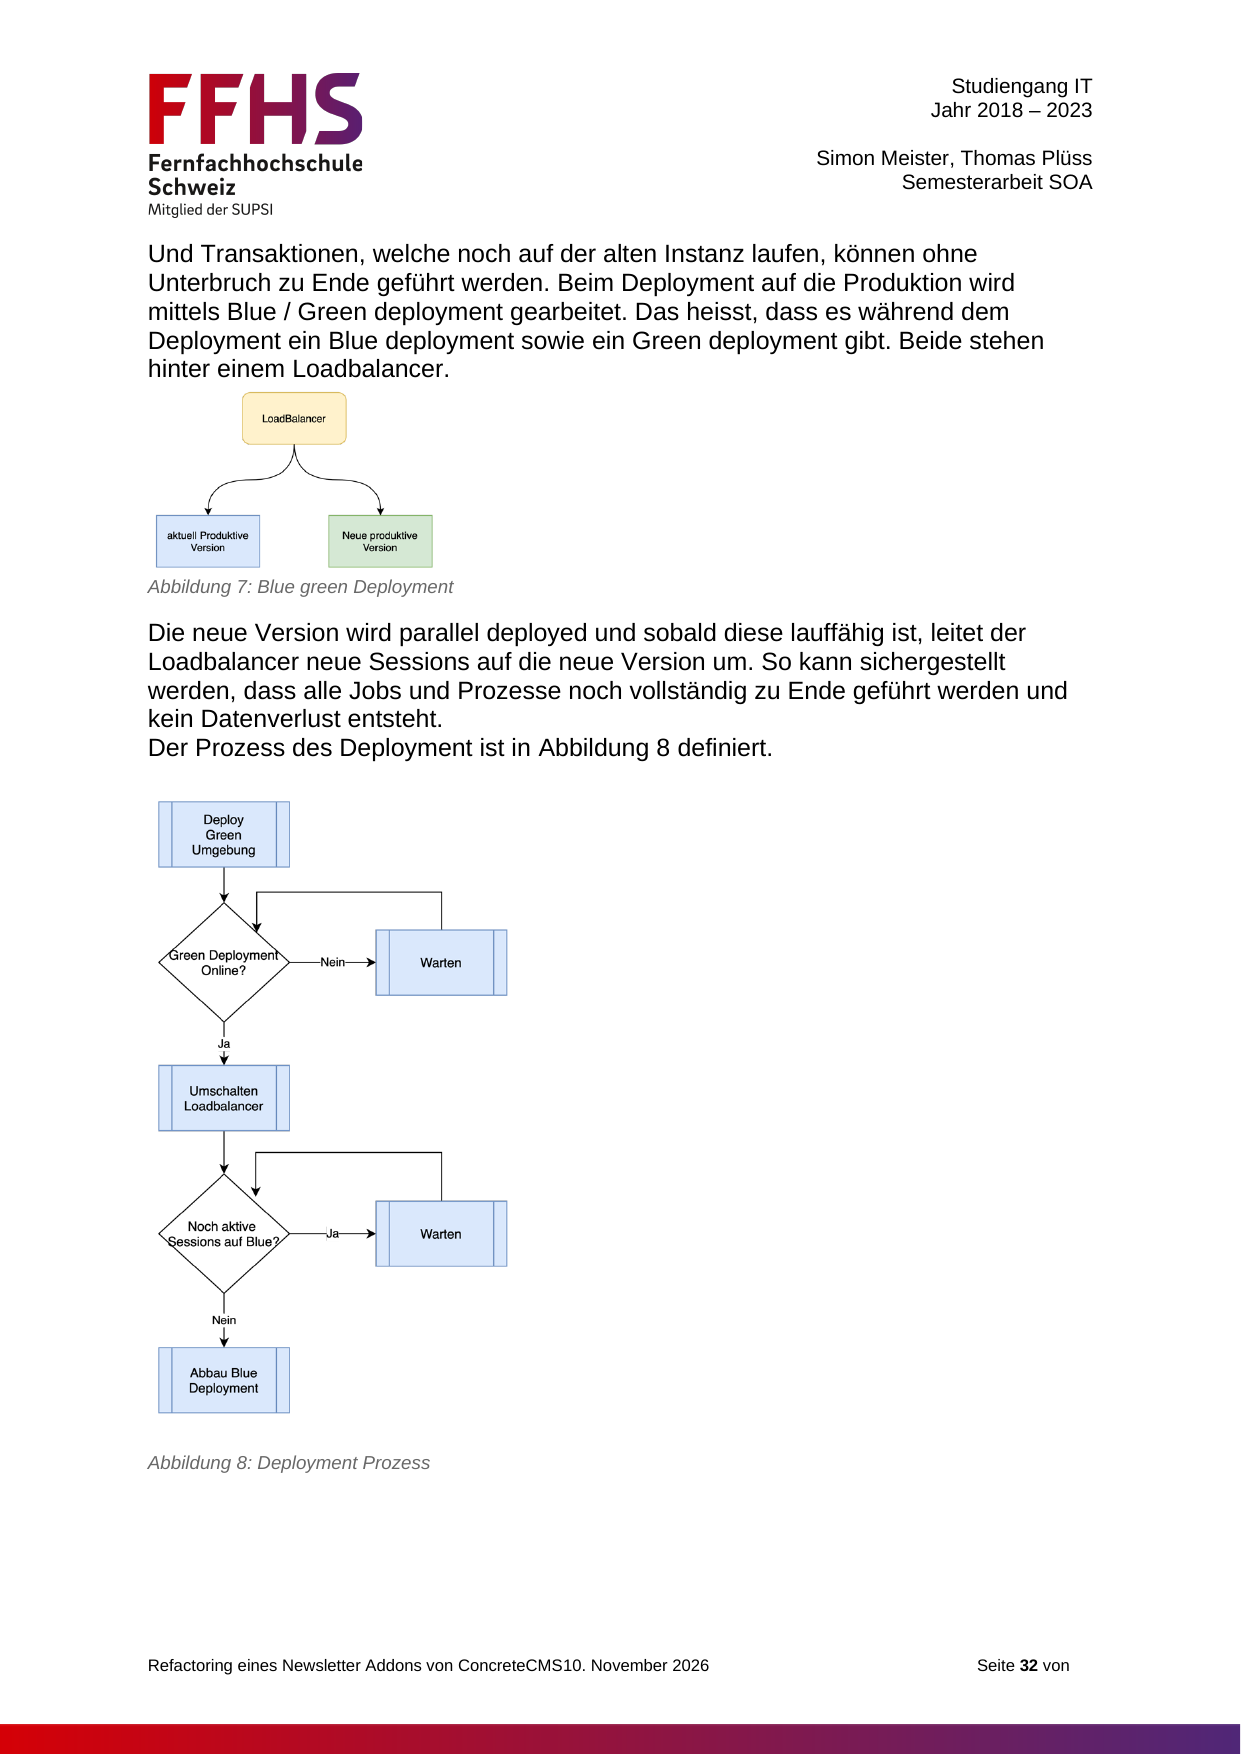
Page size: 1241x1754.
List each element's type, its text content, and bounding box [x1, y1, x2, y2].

text Die neue Version wird parallel deployed und sobald diese lauffähig ist, leitet der Loadbalancer neue Sessions auf die neue Version um. So kann sichergestellt werden, dass alle Jobs und Prozesse noch vollständig zu Ende geführt werden und kein Datenverlust entsteht. [148, 618, 1092, 733]
text Der Prozess des Deployment ist in Abbildung 8 definiert. [148, 733, 1092, 762]
text Und Transaktionen, welche noch auf der alten Instanz laufen, können ohne Unterbruch zu Ende geführt werden. Beim Deployment auf die Produktion wird mittels Blue / Green deployment gearbeitet. Das heisst, dass es während dem Deployment ein Blue deployment sowie ein Green deployment gibt. Beide stehen hinter einem Loadbalancer. [148, 239, 1092, 383]
picture [147, 383, 441, 576]
picture [148, 73, 363, 218]
picture [147, 790, 518, 1424]
picture [0, 1724, 1241, 1754]
